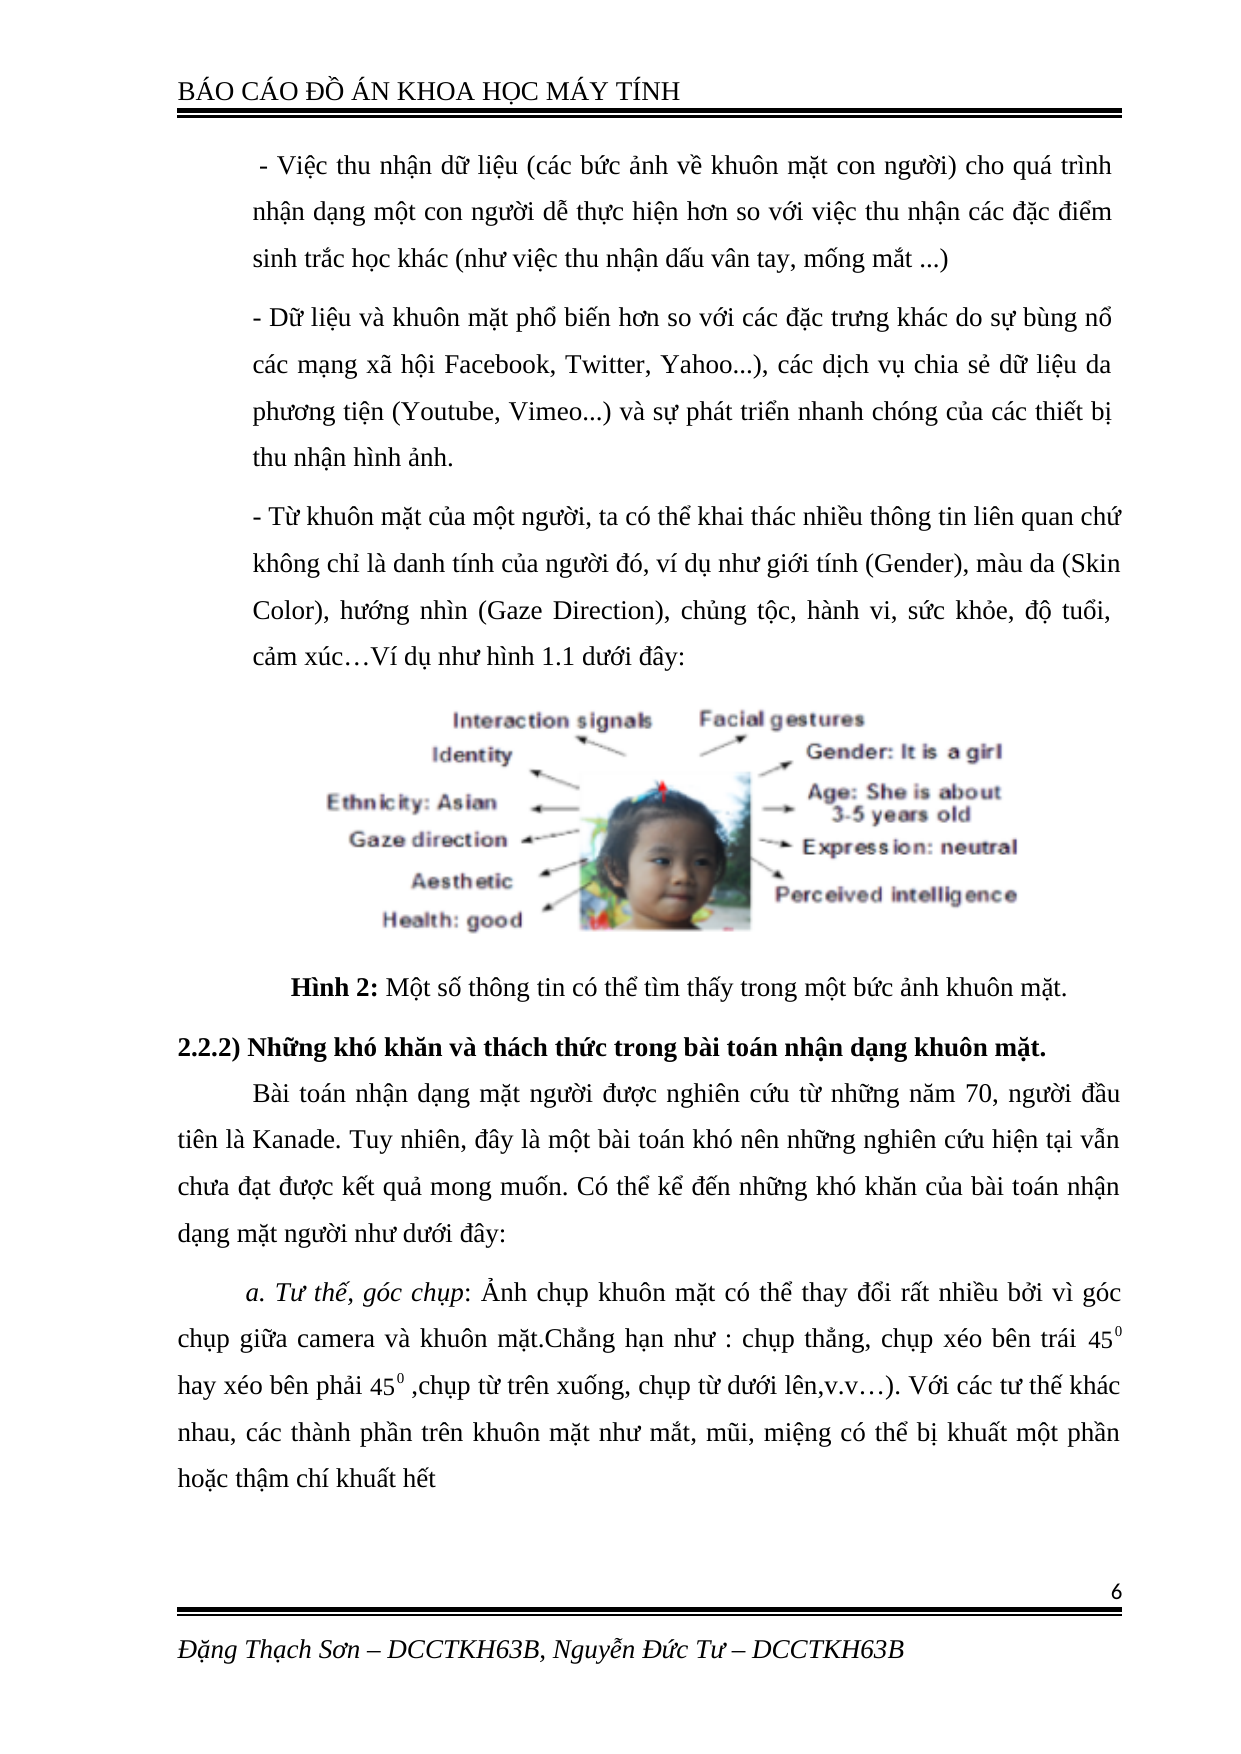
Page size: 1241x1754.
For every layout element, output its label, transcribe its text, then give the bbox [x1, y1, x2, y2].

text Hình 2: Một số thông tin có thể tìm thấy trong một bức ảnh khuôn mặt. [177, 971, 1122, 1003]
text - Từ khuôn mặt của một người, ta có thể khai thác nhiều thông tin liên quan chứ không chỉ là danh tính của người đó, ví dụ như giới tính (Gender), màu da (Skin Color), hướng nhìn (Gaze Direction), chủng tộc, hành vi, sức khỏe, độ tuổi, cảm xúc…Ví dụ như hình 1.1 dưới đây: [177, 501, 1122, 672]
picture [295, 699, 1064, 945]
text Bài toán nhận dạng mặt người được nghiên cứu từ những năm 70, người đầu tiên là Kanade. Tuy nhiên, đây là một bài toán khó nên những nghiên cứu hiện tại vẫn chưa đạt được kết quả mong muốn. Có thể kể đến những khó khăn của bài toán nhận dạng mặt người như dưới đây: [177, 1077, 1122, 1248]
text a. Tư thế, góc chụp: Ảnh chụp khuôn mặt có thể thay đổi rất nhiều bởi vì góc chụp giữa camera và khuôn mặt.Chẳng hạn như : chụp thẳng, chụp xéo bên trái hay xéo bên phải ,chụp từ trên xuống, chụp từ dưới lên,v.v…). Với các tư thế khác nhau, các thành phần trên khuôn mặt như mắt, mũi, miệng có thể bị khuất một phần hoặc thậm chí khuất hết [177, 1276, 1122, 1494]
text - Dữ liệu và khuôn mặt phổ biến hơn so với các đặc trưng khác do sự bùng nổ các mạng xã hội Facebook, Twitter, Yahoo...), các dịch vụ chia sẻ dữ liệu da phương tiện (Youtube, Vimeo...) và sự phát triển nhanh chóng của các thiết bị thu nhận hình ảnh. [177, 301, 1122, 472]
text - Việc thu nhận dữ liệu (các bức ảnh về khuôn mặt con người) cho quá trình nhận dạng một con người dễ thực hiện hơn so với việc thu nhận các đặc điểm sinh trắc học khác (như việc thu nhận dấu vân tay, mống mắt ...) [177, 149, 1122, 273]
subtitle 2.2.2) Những khó khăn và thách thức trong bài toán nhận dạng khuôn mặt. [177, 1031, 1122, 1062]
